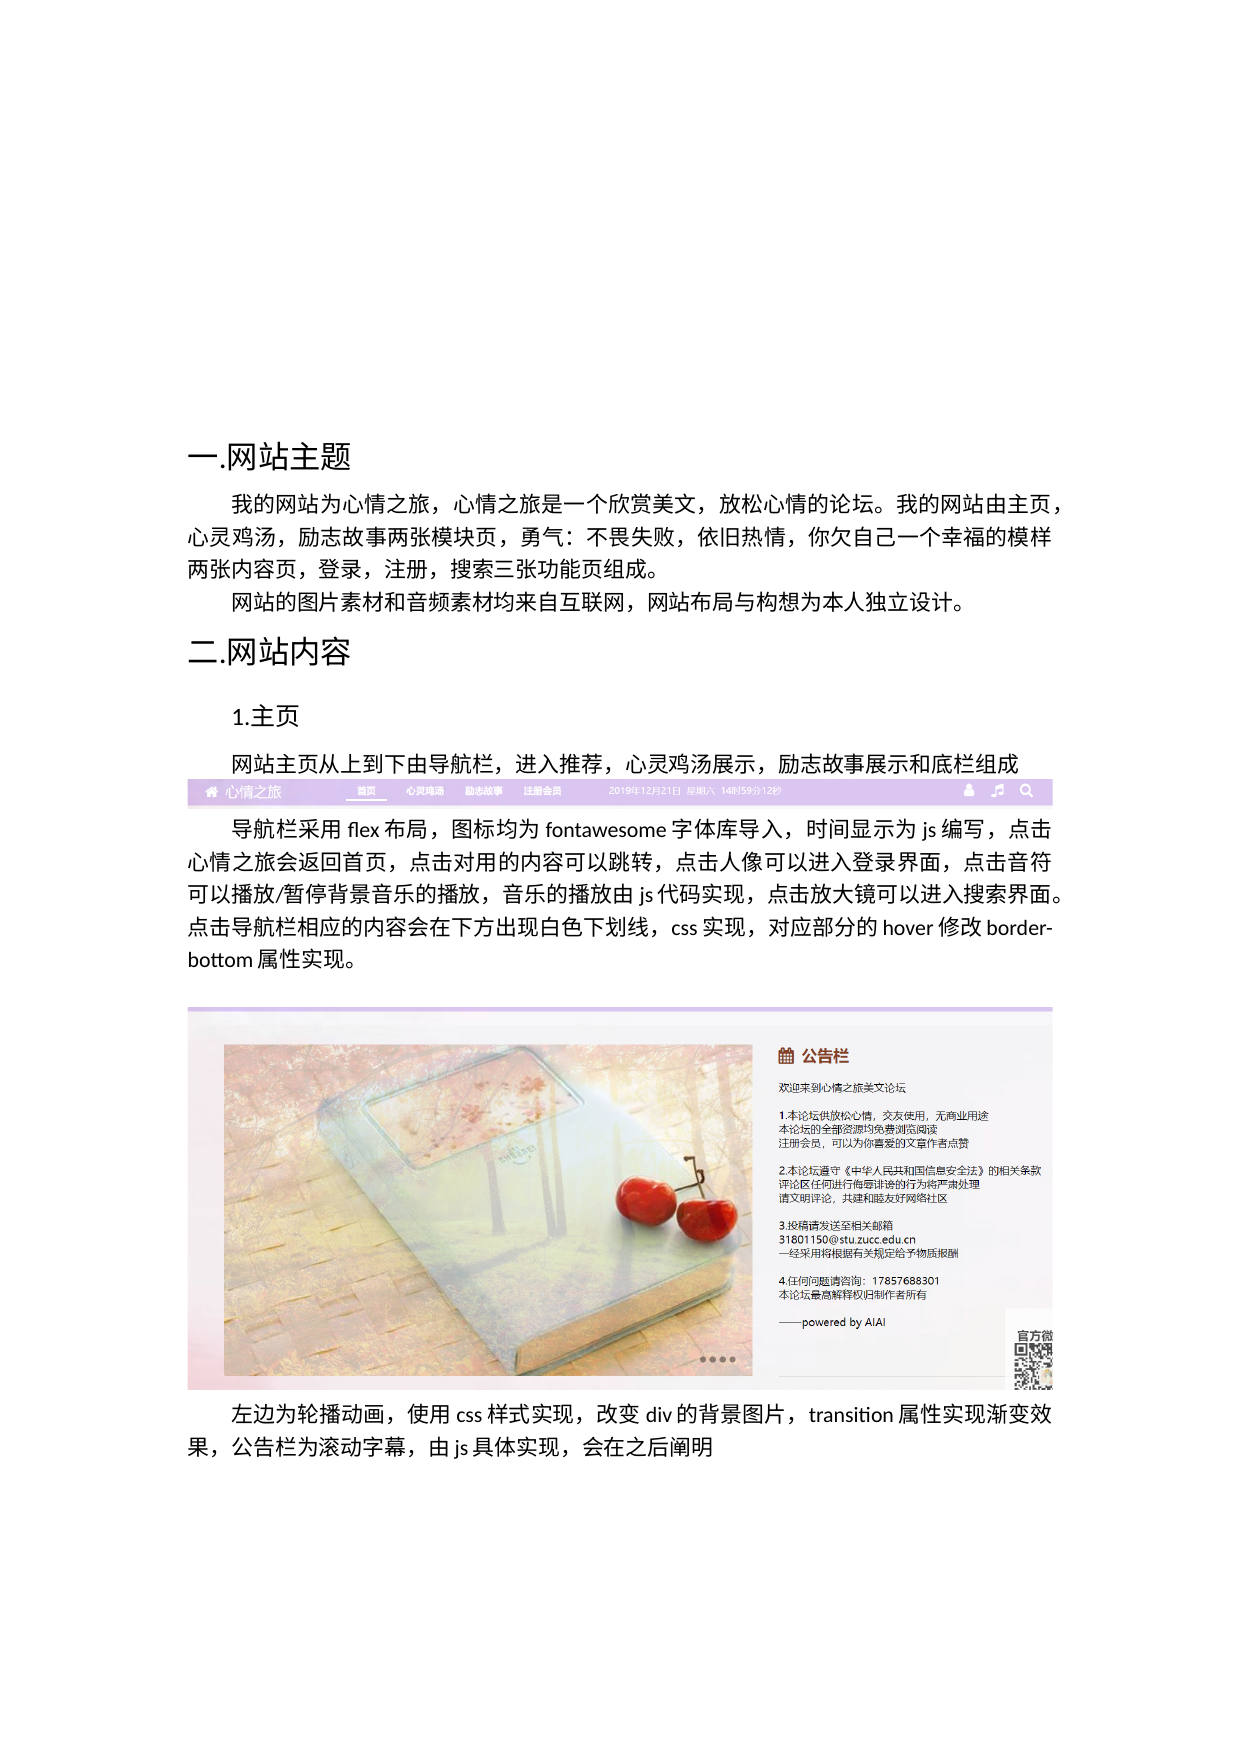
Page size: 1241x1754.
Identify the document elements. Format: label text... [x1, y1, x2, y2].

text 导航栏采用flex布局，图标均为fontawesome字体库导入，时间显示为js编写，点击心情之旅会返回首页，点击对用的内容可以跳转，点击人像可以进入登录界面，点击音符可以播放/暂停背景音乐的播放，音乐的播放由js代码实现，点击放大镜可以进入搜索界面。点击导航栏相应的内容会在下方出现白色下划线，css实现，对应部分的hover修改border-bottom属性实现。 [187, 812, 1053, 974]
text 1.主页 [187, 682, 1053, 747]
text 我的网站为心情之旅，心情之旅是一个欣赏美文，放松心情的论坛。我的网站由主页，心灵鸡汤，励志故事两张模块页，勇气：不畏失败，依旧热情，你欠自己一个幸福的模样两张内容页，登录，注册，搜索三张功能页组成。 [187, 487, 1053, 584]
text 网站主页从上到下由导航栏，进入推荐，心灵鸡汤展示，励志故事展示和底栏组成 [187, 747, 1053, 779]
text 二.网站内容 [187, 617, 1053, 682]
picture [187, 779, 1053, 809]
text 网站的图片素材和音频素材均来自互联网，网站布局与构想为本人独立设计。 [187, 584, 1053, 617]
text 左边为轮播动画，使用css样式实现，改变div的背景图片，transition属性实现渐变效果，公告栏为滚动字幕，由js具体实现，会在之后阐明 [187, 1397, 1053, 1462]
text 一.网站主题 [187, 422, 1053, 487]
picture [187, 1007, 1053, 1390]
